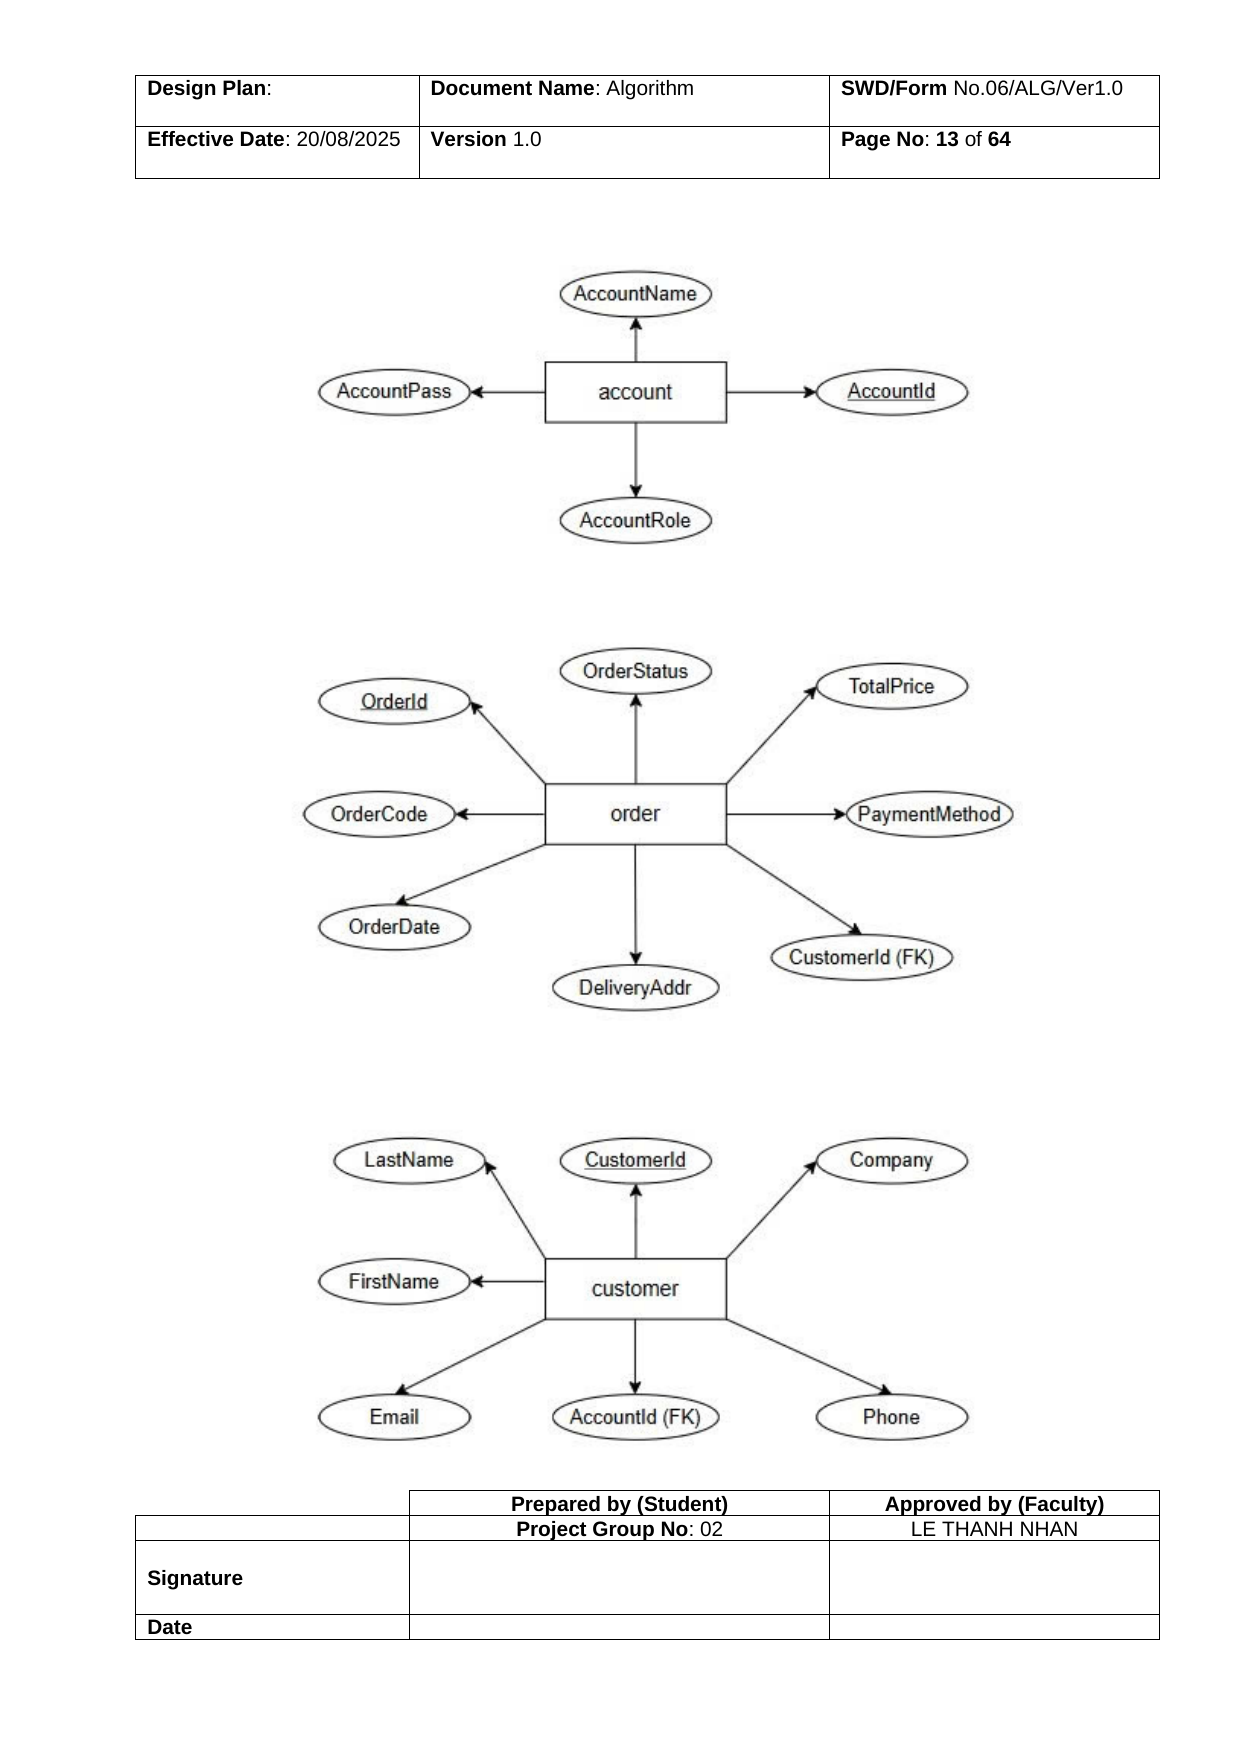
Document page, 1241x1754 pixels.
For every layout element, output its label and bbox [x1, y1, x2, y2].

picture [146, 217, 1093, 1476]
